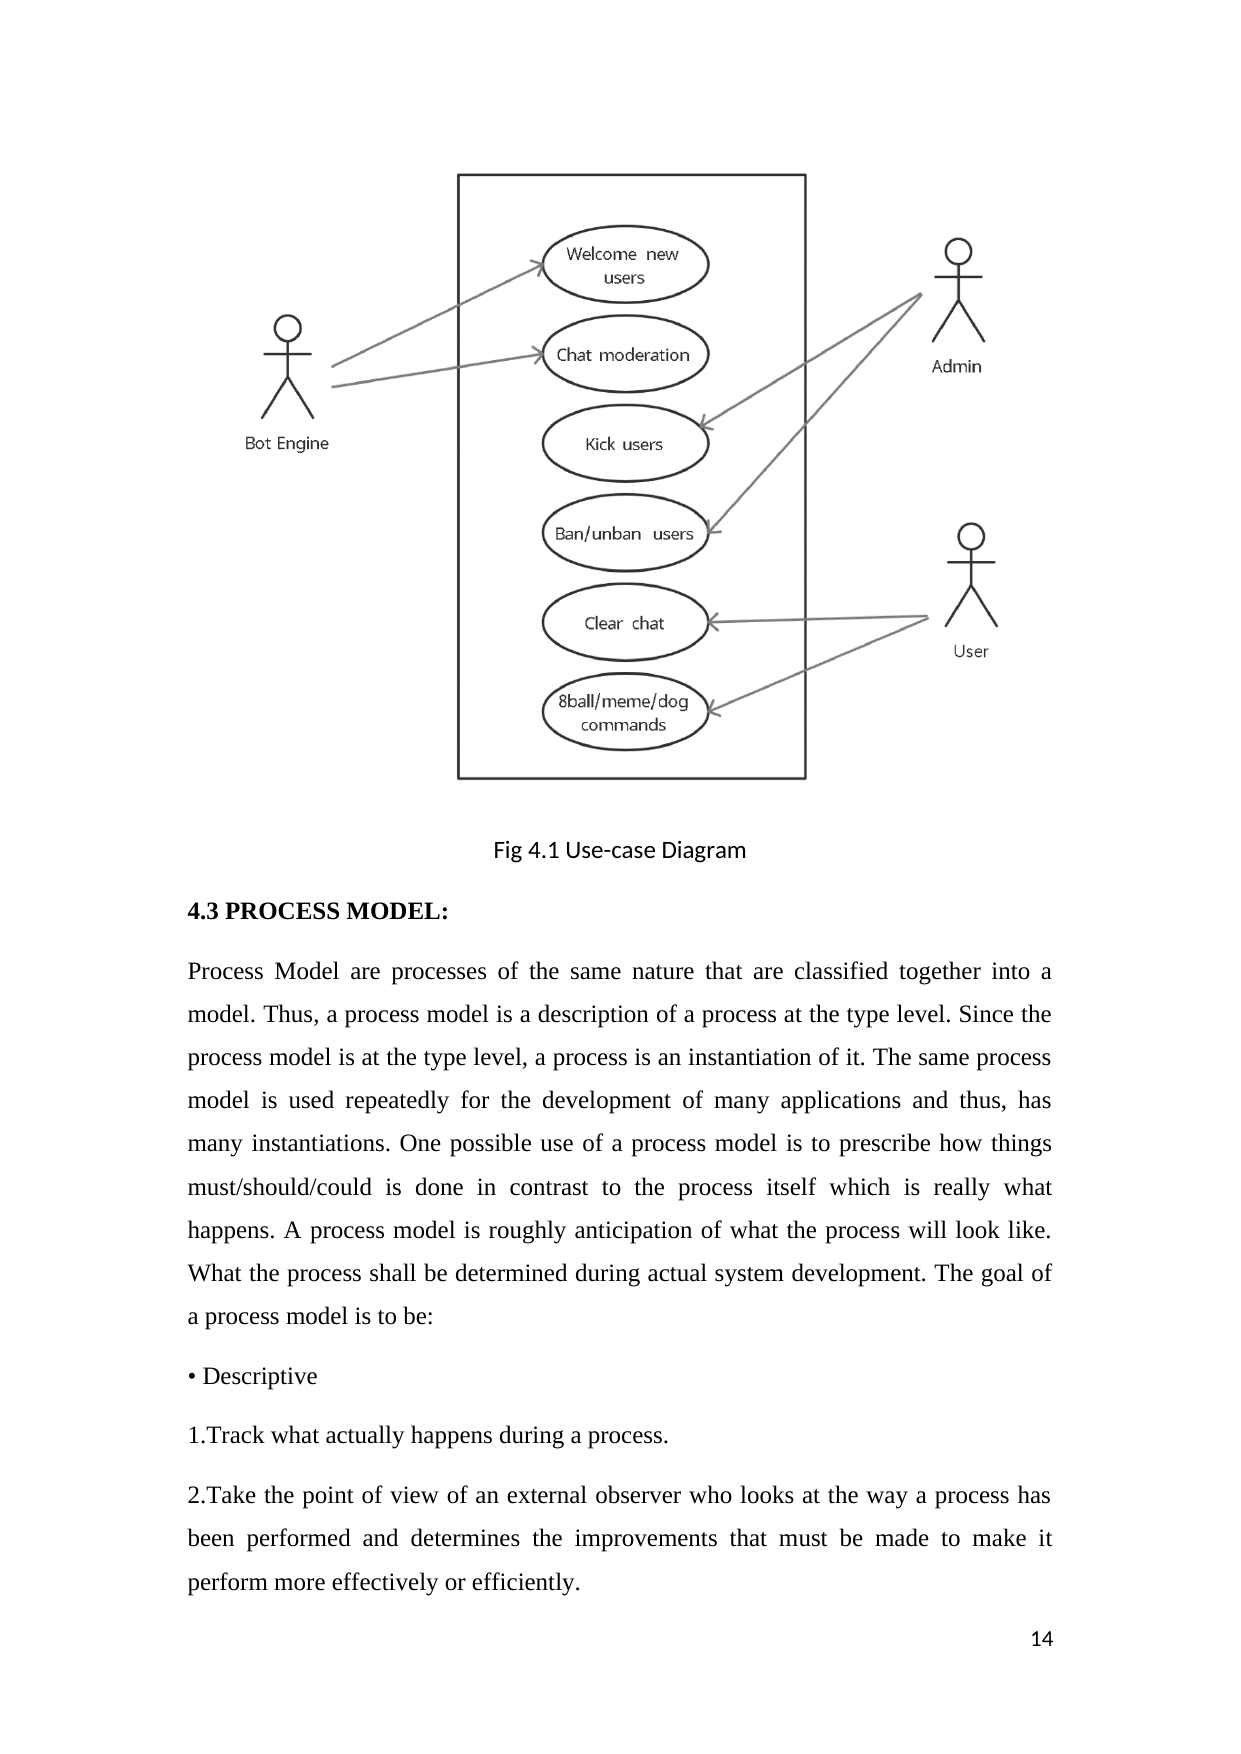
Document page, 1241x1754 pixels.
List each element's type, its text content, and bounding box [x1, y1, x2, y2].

text 4.3 PROCESS MODEL: [187, 896, 1053, 925]
text Process Model are processes of the same nature that are classified together into a model. Thus, a process model is a description of a process at the type level. Since the process model is at the type level, a process is an instantiation of it. The same process model is used repeatedly for the development of many applications and thus, has many instantiations. One possible use of a process model is to prescribe how things must/should/could is done in contrast to the process itself which is really what happens. A process model is roughly anticipation of what the process will look like. What the process shall be determined during actual system development. The goal of a process model is to be: [187, 956, 1053, 1330]
text Fig 4.1 Use-case Diagram [187, 834, 1053, 864]
text 2.Take the point of view of an external observer who looks at the way a process has been performed and determines the improvements that must be made to make it perform more effectively or efficiently. [187, 1480, 1053, 1595]
picture [218, 150, 1022, 804]
text • Descriptive [187, 1361, 1053, 1389]
text 1.Track what actually happens during a process. [187, 1421, 1053, 1449]
